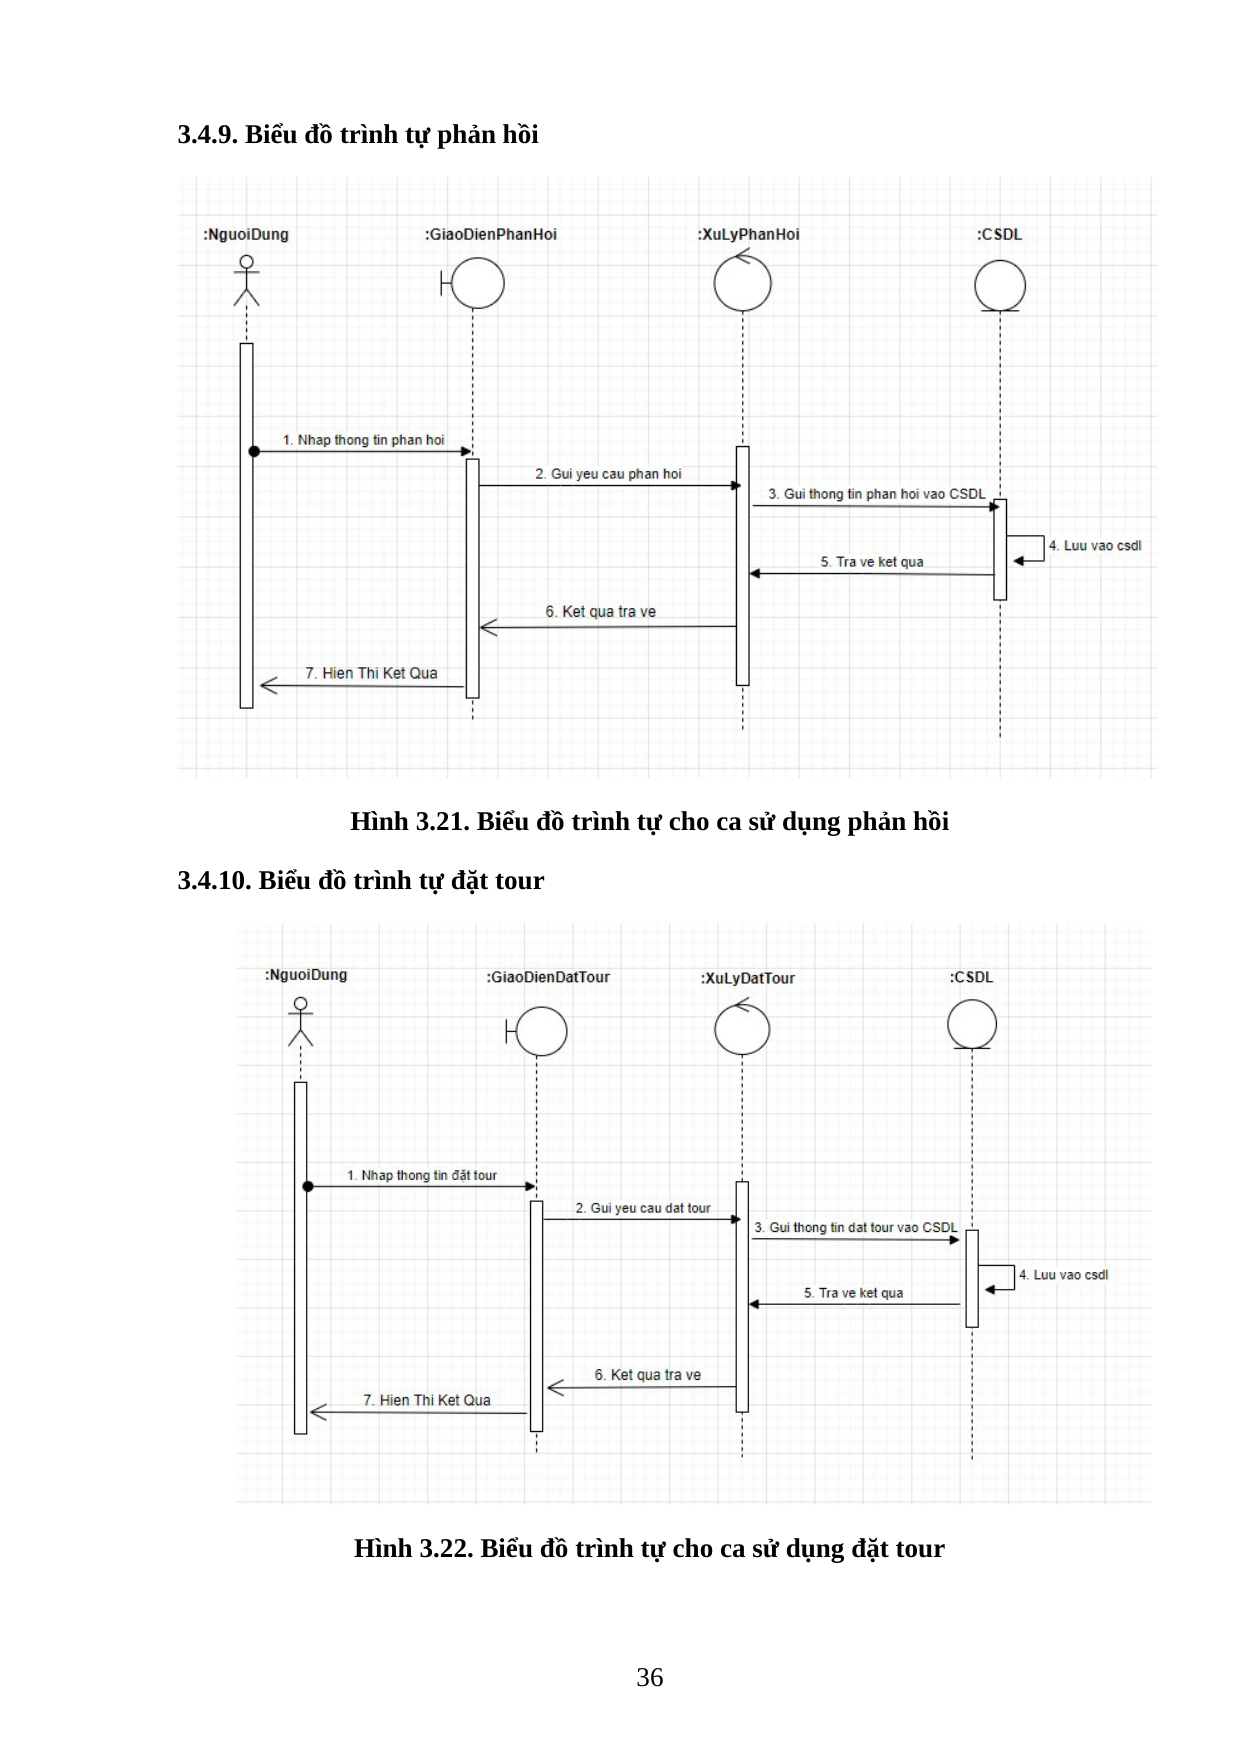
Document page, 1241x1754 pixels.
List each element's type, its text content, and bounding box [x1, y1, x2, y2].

subtitle 3.4.9. Biểu đồ trình tự phản hồi [177, 118, 1092, 149]
picture [177, 177, 1158, 778]
picture [236, 923, 1152, 1505]
text Hình 3.22. Biểu đồ trình tự cho ca sử dụng đặt tour [177, 1532, 1122, 1563]
text Hình 3.21. Biểu đồ trình tự cho ca sử dụng phản hồi [177, 805, 1122, 836]
subtitle 3.4.10. Biểu đồ trình tự đặt tour [177, 864, 1092, 896]
